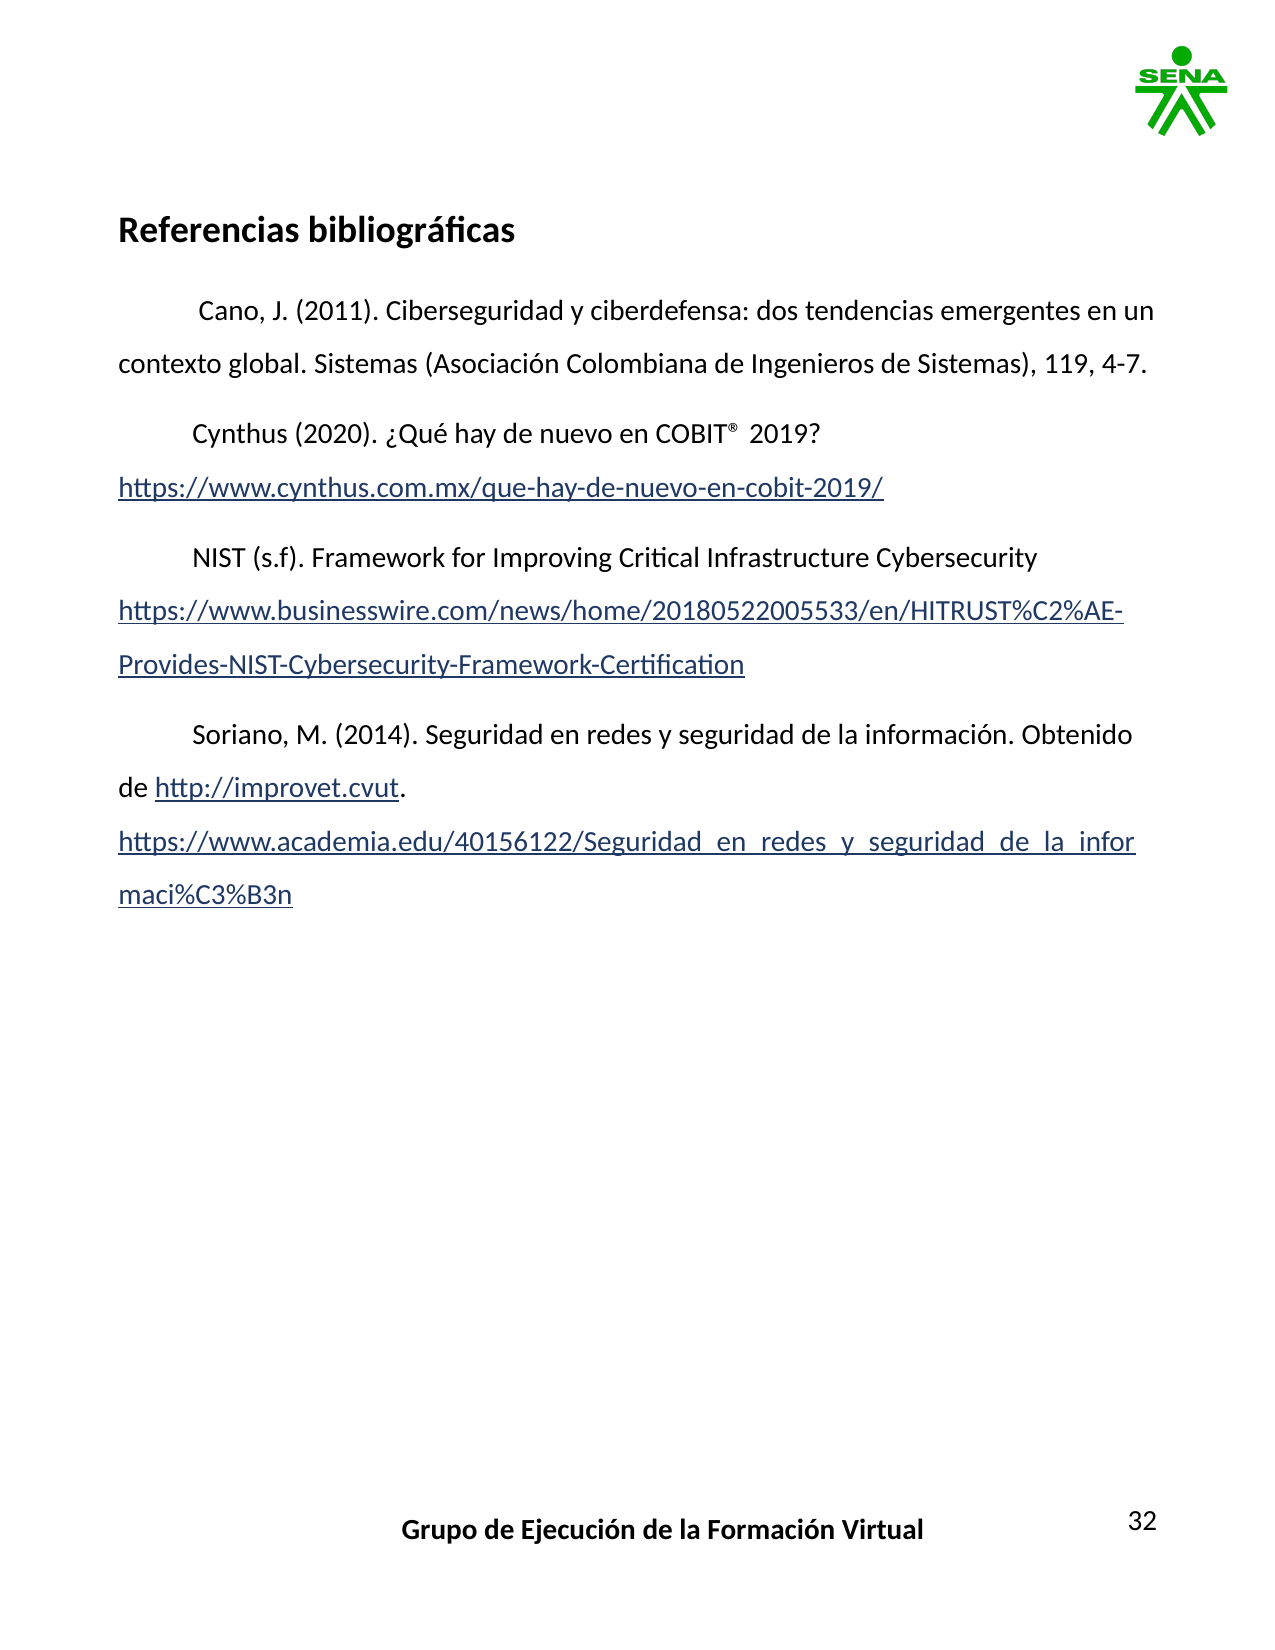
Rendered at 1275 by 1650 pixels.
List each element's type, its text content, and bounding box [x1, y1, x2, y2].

text Soriano, M. (2014). Seguridad en redes y seguridad de la información. Obtenido de http://improvet.cvut. https://www.academia.edu/40156122/Seguridad_en_redes_y_seguridad_de_la_informaci%C3%B3n [118, 716, 1157, 912]
text Cynthus (2020). ¿Qué hay de nuevo en COBIT® 2019? https://www.cynthus.com.mx/que-hay-de-nuevo-en-cobit-2019/ [118, 415, 1157, 504]
text Referencias bibliográficas [118, 206, 1157, 252]
text Cano, J. (2011). Ciberseguridad y ciberdefensa: dos tendencias emergentes en un contexto global. Sistemas (Asociación Colombiana de Ingenieros de Sistemas), 119, 4-7. [118, 292, 1157, 381]
text NIST (s.f). Framework for Improving Critical Infrastructure Cybersecurity https://www.businesswire.com/news/home/20180522005533/en/HITRUST%C2%AE-Provides-NIST-Cybersecurity-Framework-Certification [118, 539, 1157, 681]
picture [1135, 46, 1228, 136]
